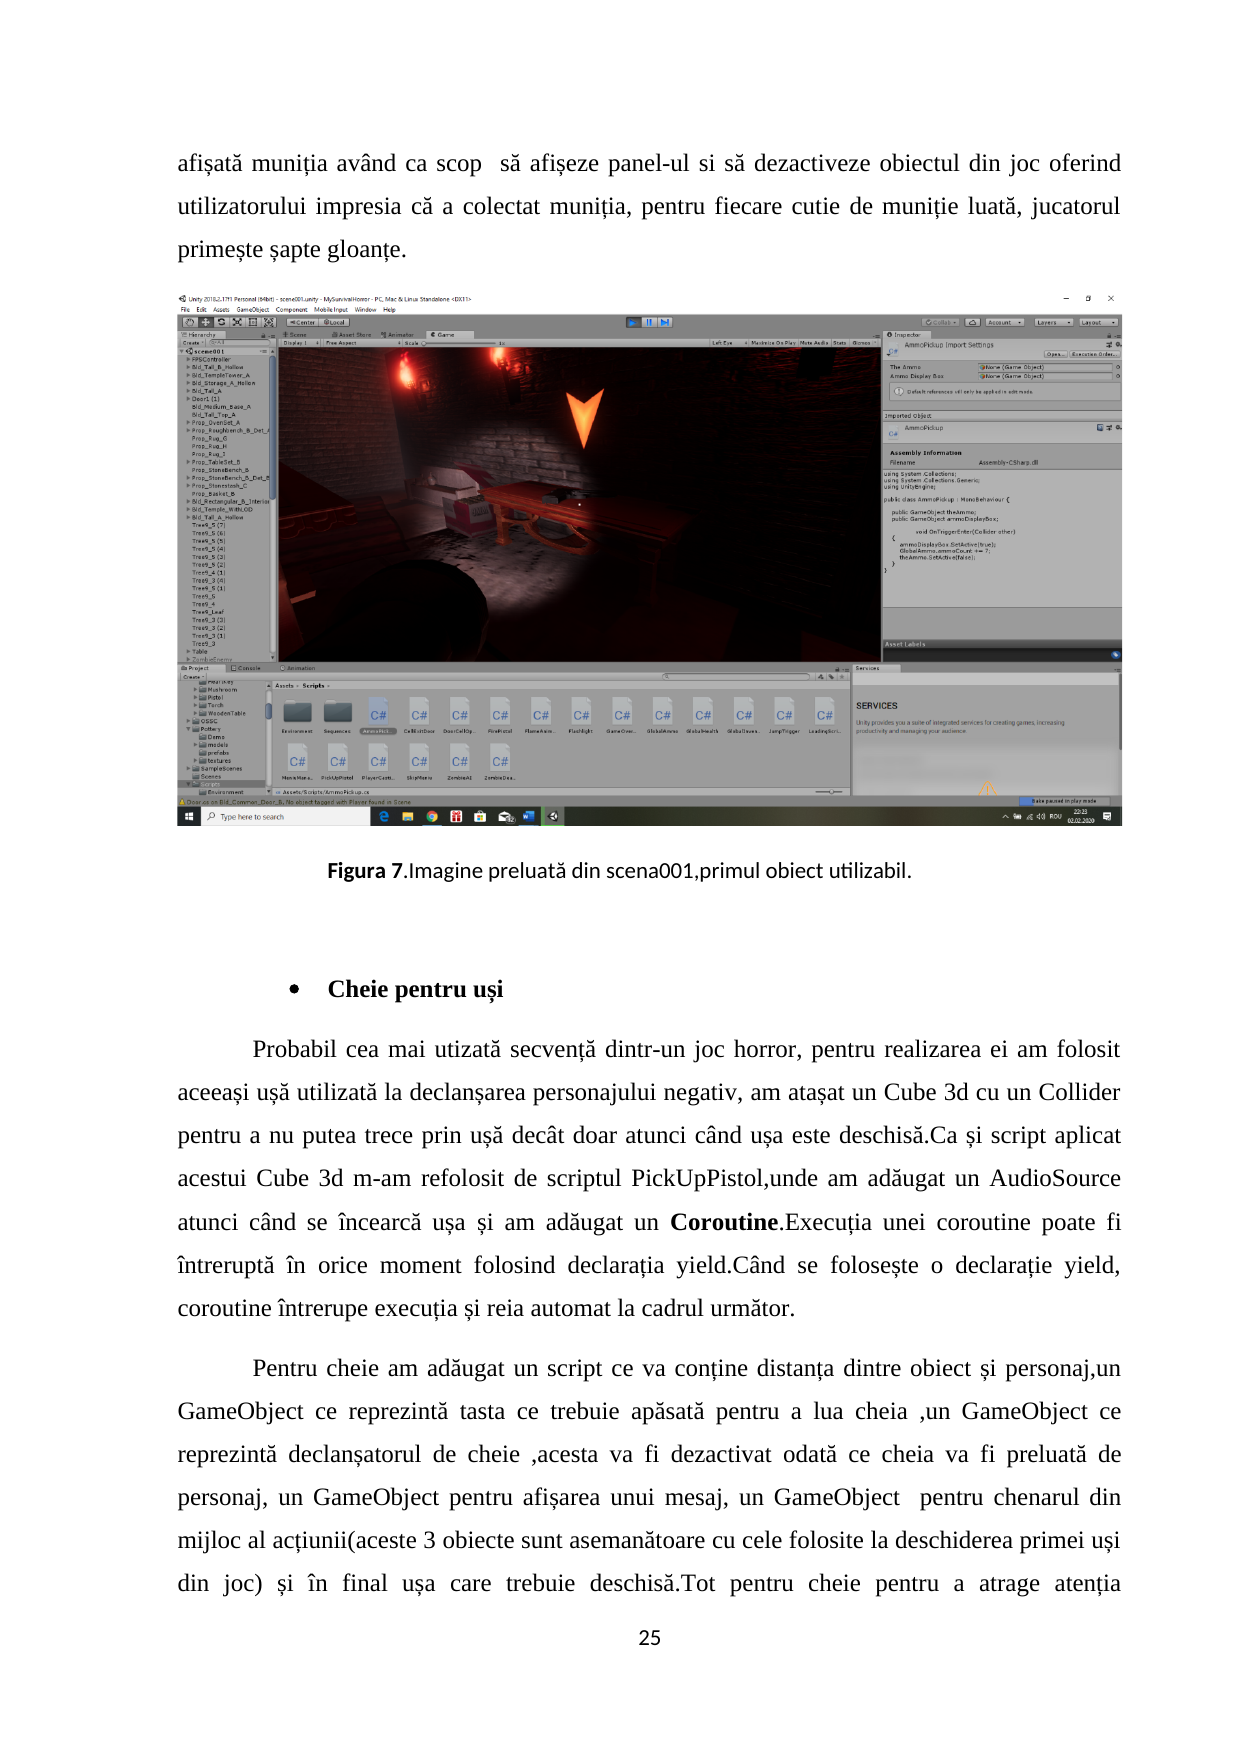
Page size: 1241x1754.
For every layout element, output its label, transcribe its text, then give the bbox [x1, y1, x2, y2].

picture [177, 293, 1123, 826]
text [177, 148, 1122, 263]
text Figura 7.Imagine preluată din scena001,primul obiect utilizabil. [252, 856, 1122, 884]
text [177, 1353, 1122, 1597]
text Probabil cea mai utizată secvență dintr-un joc horror, pentru realizarea ei am folosit aceeași ușă utilizată la declanșarea personajului negativ, am atașat un Cube 3d cu un Collider pentru a nu putea trece prin ușă decât doar atunci când ușa este deschisă.Ca și script aplicat acestui Cube 3d m-am refolosit de scriptul PickUpPistol,unde am adăugat un AudioSource atunci când se încearcă ușa și am adăugat un Coroutine.Execuția unei coroutine poate fi întreruptă în orice moment folosind declarația yield.Când se folosește o declarație yield, coroutine întrerupe execuția și reia automat la cadrul următor. [177, 1034, 1122, 1322]
list Cheie pentru uși [290, 974, 1122, 1003]
